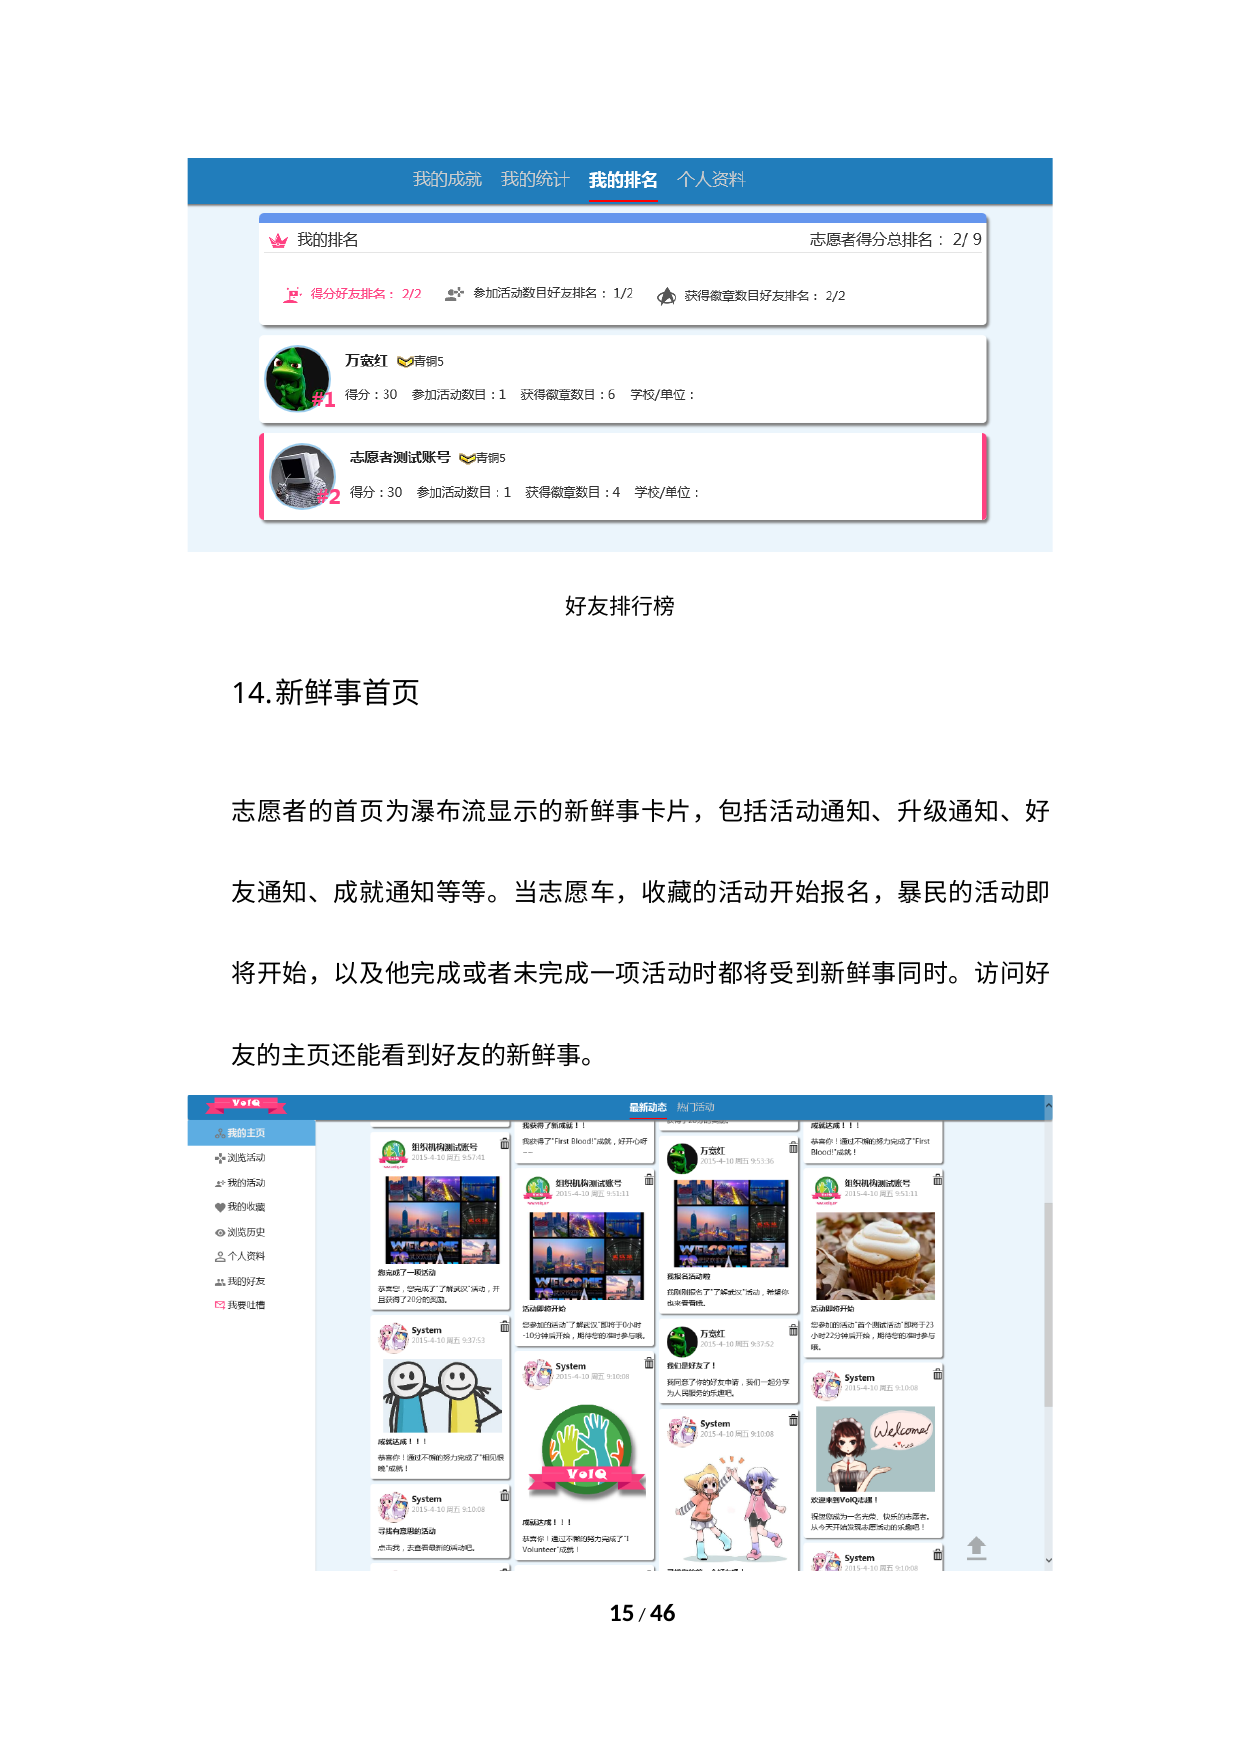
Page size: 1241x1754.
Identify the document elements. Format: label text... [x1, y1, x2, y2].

picture [187, 1095, 1053, 1571]
text 好友排行榜 [187, 589, 1053, 621]
list 志愿者的首页为瀑布流显示的新鲜事卡片，包括活动通知、升级通知、好友通知、成就通知等等。当志愿车，收藏的活动开始报名，暴民的活动即将开始，以及他完成或者未完成一项活动时都将受到新鲜事同时。访问好友的主页还能看到好友的新鲜事。 [231, 777, 1053, 1086]
picture [187, 158, 1053, 552]
subtitle 新鲜事首页 [231, 658, 1053, 723]
